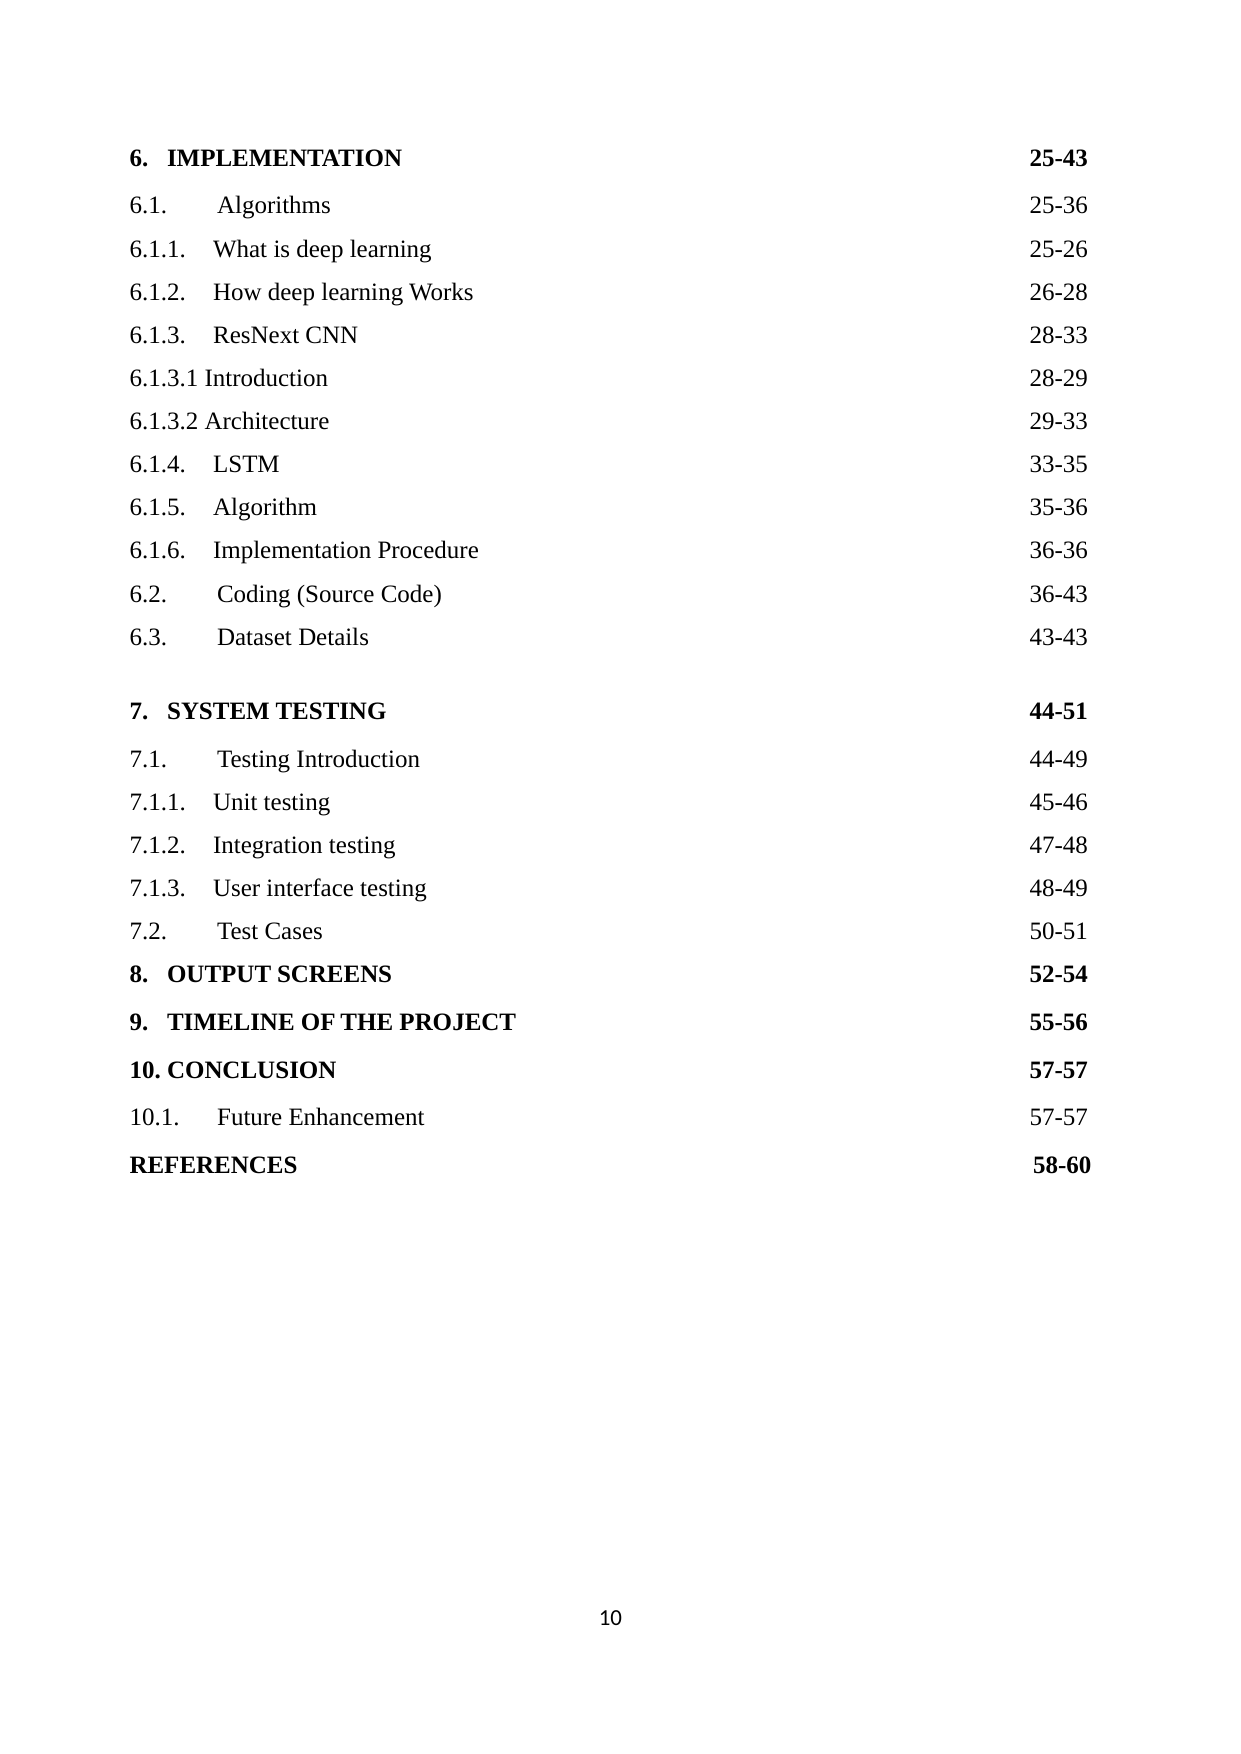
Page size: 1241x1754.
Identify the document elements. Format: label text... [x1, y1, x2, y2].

list Algorithm 35-36 [129, 492, 1091, 521]
list Testing Introduction 44-49 [129, 744, 1091, 772]
list How deep learning Works 26-28 [129, 277, 1091, 306]
list Integration testing 47-48 [129, 830, 1091, 859]
list What is deep learning 25-26 [129, 234, 1091, 262]
list Introduction 28-29 [129, 363, 1091, 392]
text REFERENCES 58-60 [129, 1150, 1091, 1179]
list IMPLEMENTATION 25-43 [129, 143, 1091, 172]
list SYSTEM TESTING 44-51 [129, 696, 1091, 725]
list Coding (Source Code) 36-43 [129, 579, 1091, 607]
list TIMELINE OF THE PROJECT 55-56 [129, 1007, 1091, 1036]
list LSTM 33-35 [129, 449, 1091, 478]
list Unit testing 45-46 [129, 787, 1091, 816]
list Future Enhancement 57-57 [129, 1102, 1091, 1131]
list Algorithms 25-36 [129, 191, 1091, 219]
list CONCLUSION 57-57 [129, 1055, 1091, 1083]
list ResNext CNN 28-33 [129, 320, 1091, 349]
list Dataset Details 43-43 [129, 622, 1091, 651]
list OUTPUT SCREENS 52-54 [129, 959, 1091, 988]
list Architecture 29-33 [129, 406, 1091, 435]
list Implementation Procedure 36-36 [129, 536, 1091, 564]
list Test Cases 50-51 [129, 916, 1091, 945]
list User interface testing 48-49 [129, 873, 1091, 902]
